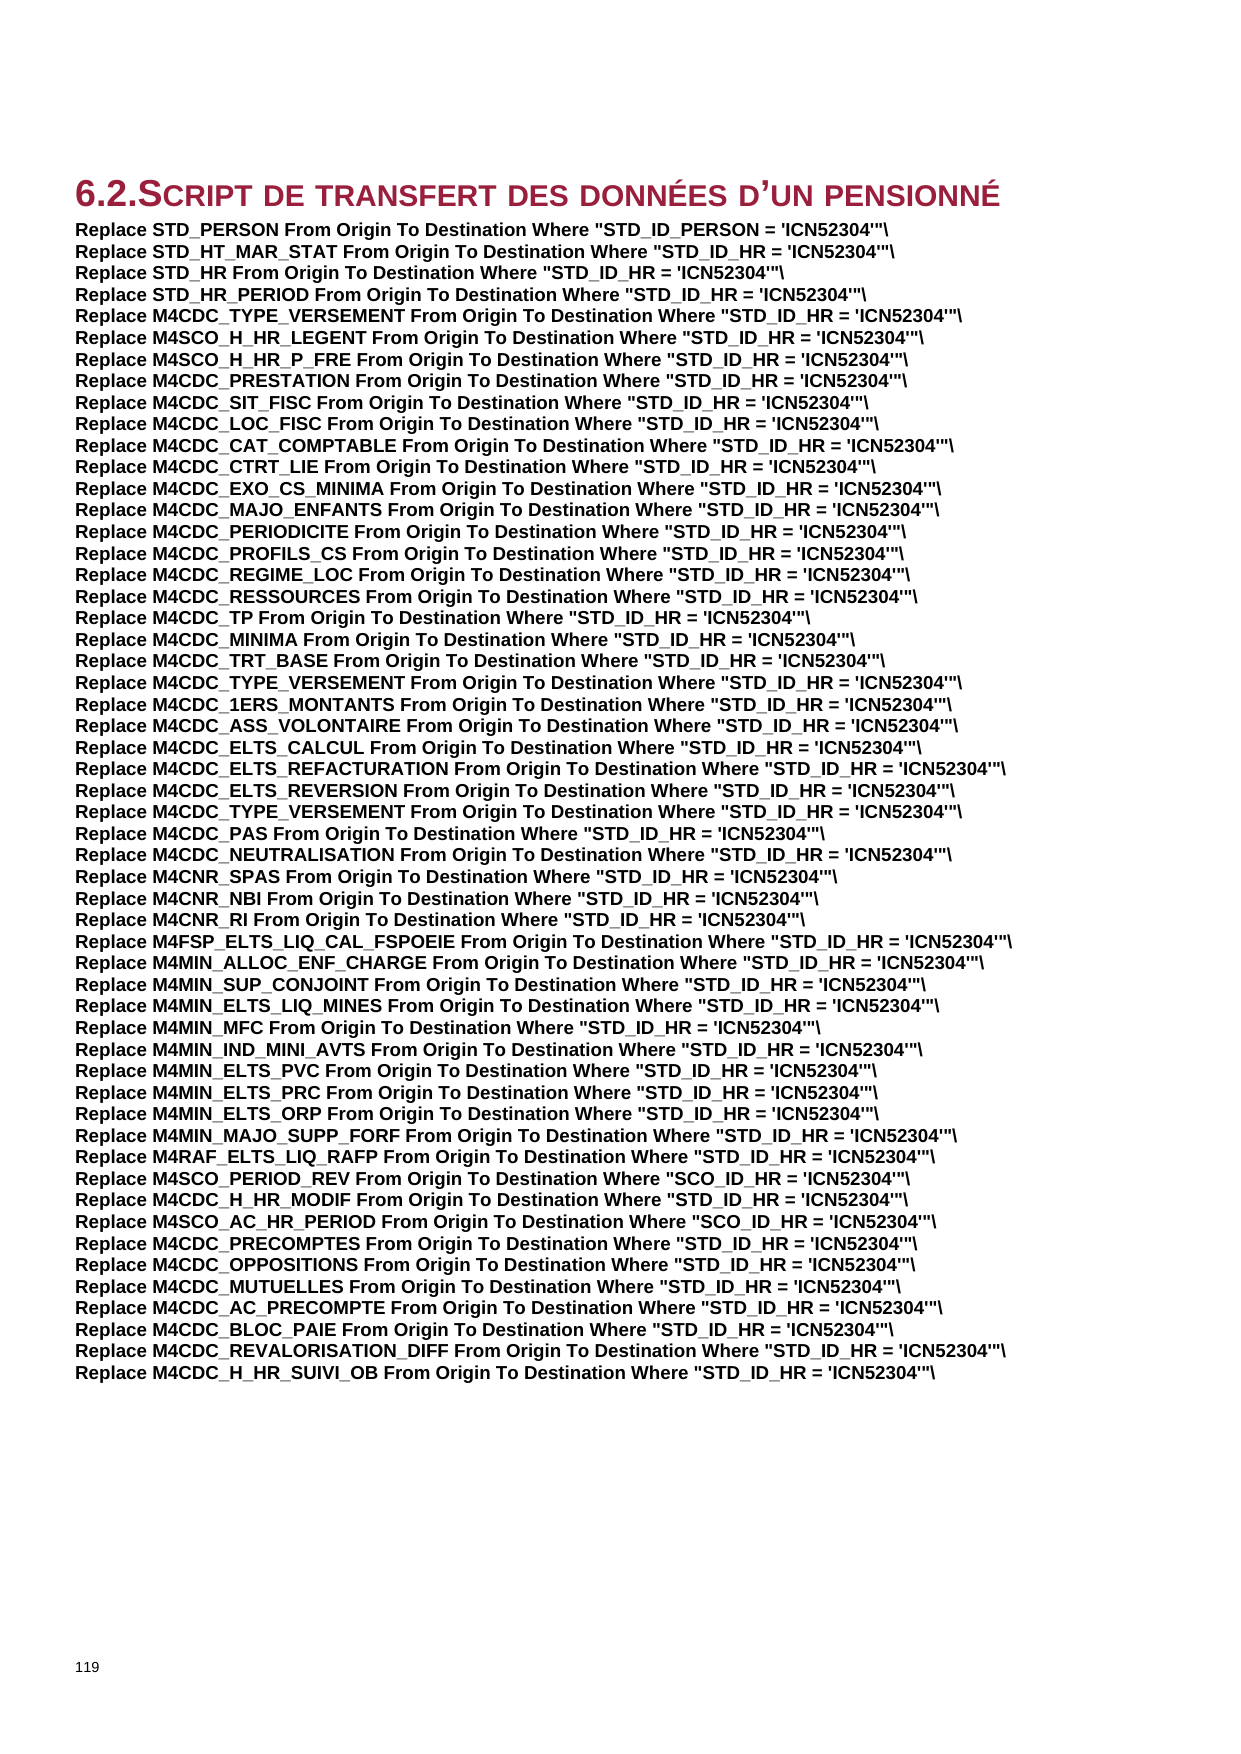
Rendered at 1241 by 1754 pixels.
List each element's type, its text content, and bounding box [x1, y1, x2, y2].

text Replace M4CDC_H_HR_SUIVI_OB From Origin To Destination Where "STD_ID_HR = 'ICN52304'"\ [75, 1362, 1137, 1383]
text Replace M4CDC_CTRT_LIE From Origin To Destination Where "STD_ID_HR = 'ICN52304'"\ [75, 456, 1137, 478]
text Replace M4CDC_PROFILS_CS From Origin To Destination Where "STD_ID_HR = 'ICN52304'"\ [75, 542, 1137, 564]
text Replace M4CDC_LOC_FISC From Origin To Destination Where "STD_ID_HR = 'ICN52304'"\ [75, 413, 1137, 434]
text Replace M4CDC_MAJO_ENFANTS From Origin To Destination Where "STD_ID_HR = 'ICN52304'"\ [75, 499, 1137, 521]
text Replace M4MIN_ELTS_PRC From Origin To Destination Where "STD_ID_HR = 'ICN52304'"\ [75, 1081, 1137, 1103]
text Replace M4CDC_PRECOMPTES From Origin To Destination Where "STD_ID_HR = 'ICN52304'"\ [75, 1232, 1137, 1254]
text Replace M4MIN_SUP_CONJOINT From Origin To Destination Where "STD_ID_HR = 'ICN52304'"\ [75, 974, 1137, 995]
text Replace M4CDC_PAS From Origin To Destination Where "STD_ID_HR = 'ICN52304'"\ [75, 823, 1137, 844]
text Replace M4CDC_OPPOSITIONS From Origin To Destination Where "STD_ID_HR = 'ICN52304'"\ [75, 1254, 1137, 1276]
text Replace M4SCO_H_HR_LEGENT From Origin To Destination Where "STD_ID_HR = 'ICN52304'"\ [75, 327, 1137, 348]
text Replace M4CNR_SPAS From Origin To Destination Where "STD_ID_HR = 'ICN52304'"\ [75, 866, 1137, 887]
text Replace STD_HR_PERIOD From Origin To Destination Where "STD_ID_HR = 'ICN52304'"\ [75, 284, 1137, 305]
text Replace M4CDC_RESSOURCES From Origin To Destination Where "STD_ID_HR = 'ICN52304'"\ [75, 586, 1137, 607]
text Replace M4CDC_TYPE_VERSEMENT From Origin To Destination Where "STD_ID_HR = 'ICN52304'"\ [75, 801, 1137, 823]
text Replace STD_HR From Origin To Destination Where "STD_ID_HR = 'ICN52304'"\ [75, 262, 1137, 284]
text Replace M4CDC_BLOC_PAIE From Origin To Destination Where "STD_ID_HR = 'ICN52304'"\ [75, 1319, 1137, 1340]
text Replace M4CDC_EXO_CS_MINIMA From Origin To Destination Where "STD_ID_HR = 'ICN52304'"\ [75, 478, 1137, 499]
text Replace M4CDC_TYPE_VERSEMENT From Origin To Destination Where "STD_ID_HR = 'ICN52304'"\ [75, 672, 1137, 693]
text Replace M4CDC_SIT_FISC From Origin To Destination Where "STD_ID_HR = 'ICN52304'"\ [75, 391, 1137, 413]
text Replace M4CNR_NBI From Origin To Destination Where "STD_ID_HR = 'ICN52304'"\ [75, 887, 1137, 909]
text Replace M4RAF_ELTS_LIQ_RAFP From Origin To Destination Where "STD_ID_HR = 'ICN52304'"\ [75, 1146, 1137, 1168]
text Replace M4MIN_ALLOC_ENF_CHARGE From Origin To Destination Where "STD_ID_HR = 'ICN52304'"\ [75, 952, 1137, 974]
text Replace M4CDC_AC_PRECOMPTE From Origin To Destination Where "STD_ID_HR = 'ICN52304'"\ [75, 1297, 1137, 1319]
text Replace STD_HT_MAR_STAT From Origin To Destination Where "STD_ID_HR = 'ICN52304'"\ [75, 241, 1137, 262]
text Replace M4CDC_ELTS_REFACTURATION From Origin To Destination Where "STD_ID_HR = 'ICN52304'"\ [75, 758, 1137, 779]
text Replace M4CDC_CAT_COMPTABLE From Origin To Destination Where "STD_ID_HR = 'ICN52304'"\ [75, 434, 1137, 456]
text Replace M4CDC_ELTS_REVERSION From Origin To Destination Where "STD_ID_HR = 'ICN52304'"\ [75, 779, 1137, 801]
text Replace M4CDC_MINIMA From Origin To Destination Where "STD_ID_HR = 'ICN52304'"\ [75, 629, 1137, 650]
text Replace M4CDC_NEUTRALISATION From Origin To Destination Where "STD_ID_HR = 'ICN52304'"\ [75, 844, 1137, 866]
text Replace M4MIN_MAJO_SUPP_FORF From Origin To Destination Where "STD_ID_HR = 'ICN52304'"\ [75, 1124, 1137, 1146]
text Replace M4MIN_ELTS_PVC From Origin To Destination Where "STD_ID_HR = 'ICN52304'"\ [75, 1060, 1137, 1081]
text Replace M4SCO_PERIOD_REV From Origin To Destination Where "SCO_ID_HR = 'ICN52304'"\ [75, 1168, 1137, 1189]
text Replace M4FSP_ELTS_LIQ_CAL_FSPOEIE From Origin To Destination Where "STD_ID_HR = 'ICN52304'"\ [75, 931, 1137, 952]
text Replace M4MIN_MFC From Origin To Destination Where "STD_ID_HR = 'ICN52304'"\ [75, 1017, 1137, 1038]
text Replace M4CDC_ASS_VOLONTAIRE From Origin To Destination Where "STD_ID_HR = 'ICN52304'"\ [75, 715, 1137, 736]
text Replace M4CDC_1ERS_MONTANTS From Origin To Destination Where "STD_ID_HR = 'ICN52304'"\ [75, 693, 1137, 715]
text Replace M4MIN_IND_MINI_AVTS From Origin To Destination Where "STD_ID_HR = 'ICN52304'"\ [75, 1038, 1137, 1060]
text Replace M4CNR_RI From Origin To Destination Where "STD_ID_HR = 'ICN52304'"\ [75, 909, 1137, 931]
subtitle Script de transfert des données d’un pensionné [75, 172, 1137, 215]
text Replace M4CDC_TYPE_VERSEMENT From Origin To Destination Where "STD_ID_HR = 'ICN52304'"\ [75, 305, 1137, 327]
text Replace M4CDC_PRESTATION From Origin To Destination Where "STD_ID_HR = 'ICN52304'"\ [75, 370, 1137, 391]
text Replace M4CDC_H_HR_MODIF From Origin To Destination Where "STD_ID_HR = 'ICN52304'"\ [75, 1189, 1137, 1211]
text Replace M4CDC_REGIME_LOC From Origin To Destination Where "STD_ID_HR = 'ICN52304'"\ [75, 564, 1137, 586]
text Replace M4CDC_REVALORISATION_DIFF From Origin To Destination Where "STD_ID_HR = 'ICN52304'"\ [75, 1340, 1137, 1362]
text Replace STD_PERSON From Origin To Destination Where "STD_ID_PERSON = 'ICN52304'"\ [75, 219, 1137, 241]
text Replace M4CDC_TP From Origin To Destination Where "STD_ID_HR = 'ICN52304'"\ [75, 607, 1137, 629]
text Replace M4CDC_ELTS_CALCUL From Origin To Destination Where "STD_ID_HR = 'ICN52304'"\ [75, 736, 1137, 758]
text Replace M4CDC_TRT_BASE From Origin To Destination Where "STD_ID_HR = 'ICN52304'"\ [75, 650, 1137, 672]
text Replace M4SCO_AC_HR_PERIOD From Origin To Destination Where "SCO_ID_HR = 'ICN52304'"\ [75, 1211, 1137, 1232]
text Replace M4MIN_ELTS_ORP From Origin To Destination Where "STD_ID_HR = 'ICN52304'"\ [75, 1103, 1137, 1124]
text Replace M4CDC_PERIODICITE From Origin To Destination Where "STD_ID_HR = 'ICN52304'"\ [75, 521, 1137, 542]
text Replace M4CDC_MUTUELLES From Origin To Destination Where "STD_ID_HR = 'ICN52304'"\ [75, 1276, 1137, 1297]
text Replace M4SCO_H_HR_P_FRE From Origin To Destination Where "STD_ID_HR = 'ICN52304'"\ [75, 348, 1137, 370]
text Replace M4MIN_ELTS_LIQ_MINES From Origin To Destination Where "STD_ID_HR = 'ICN52304'"\ [75, 995, 1137, 1017]
